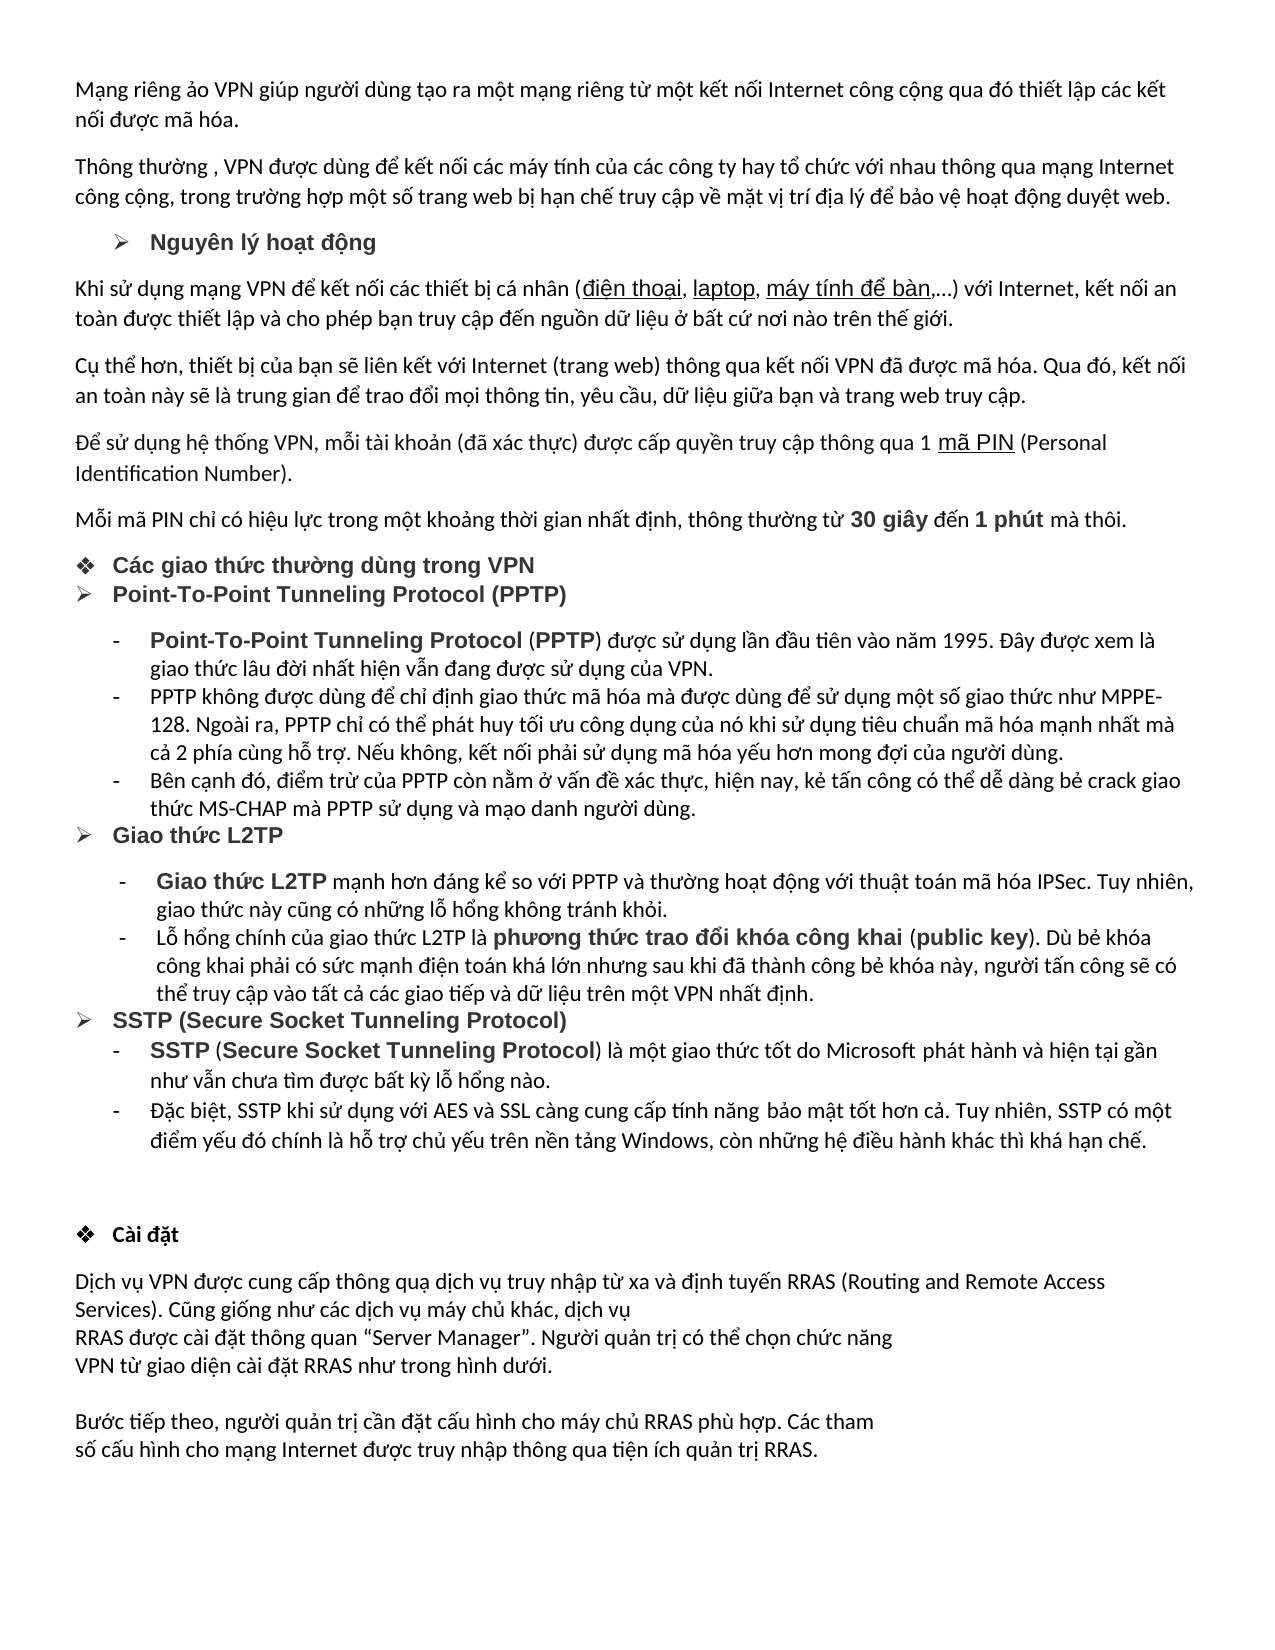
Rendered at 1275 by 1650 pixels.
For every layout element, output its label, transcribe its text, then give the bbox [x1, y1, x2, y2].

text Khi sử dụng mạng VPN để kết nối các thiết bị cá nhân (điện thoại, laptop, máy tính để bàn,…) với Internet, kết nối an toàn được thiết lập và cho phép bạn truy cập đến nguồn dữ liệu ở bất cứ nơi nào trên thế giới. [75, 274, 1200, 332]
list PPTP không được dùng để chỉ định giao thức mã hóa mà được dùng để sử dụng một số giao thức như MPPE-128. Ngoài ra, PPTP chỉ có thể phát huy tối ưu công dụng của nó khi sử dụng tiêu chuẩn mã hóa mạnh nhất mà cả 2 phía cùng hỗ trợ. Nếu không, kết nối phải sử dụng mã hóa yếu hơn mong đợi của người dùng. [112, 682, 1200, 766]
list Bên cạnh đó, điểm trừ của PPTP còn nằm ở vấn đề xác thực, hiện nay, kẻ tấn công có thể dễ dàng bẻ crack giao thức MS-CHAP mà PPTP sử dụng và mạo danh người dùng. [112, 766, 1200, 822]
list SSTP (Secure Socket Tunneling Protocol) là một giao thức tốt do Microsoft phát hành và hiện tại gần như vẫn chưa tìm được bất kỳ lỗ hổng nào. [112, 1036, 1200, 1094]
text RRAS được cài đặt thông quan “Server Manager”. Người quản trị có thể chọn chức năng [75, 1323, 1200, 1351]
text Mạng riêng ảo VPN giúp người dùng tạo ra một mạng riêng từ một kết nối Internet công cộng qua đó thiết lập các kết nối được mã hóa. [75, 75, 1200, 133]
text Để sử dụng hệ thống VPN, mỗi tài khoản (đã xác thực) được cấp quyền truy cập thông qua 1 mã PIN (Personal Identification Number). [75, 428, 1200, 487]
text Bước tiếp theo, người quản trị cần đặt cấu hình cho máy chủ RRAS phù hợp. Các tham [75, 1407, 1200, 1435]
list SSTP (Secure Socket Tunneling Protocol) [75, 1007, 1200, 1034]
list Giao thức L2TP mạnh hơn đáng kể so với PPTP và thường hoạt động với thuật toán mã hóa IPSec. Tuy nhiên, giao thức này cũng có những lỗ hổng không tránh khỏi. [119, 867, 1200, 923]
text VPN từ giao diện cài đặt RRAS như trong hình dưới. [75, 1351, 1200, 1379]
list Nguyên lý hoạt động [112, 229, 1200, 256]
list Giao thức L2TP [75, 822, 1200, 848]
list Point-To-Point Tunneling Protocol (PPTP) được sử dụng lần đầu tiên vào năm 1995. Đây được xem là giao thức lâu đời nhất hiện vẫn đang được sử dụng của VPN. [112, 626, 1200, 682]
list Các giao thức thường dùng trong VPN [75, 552, 1200, 579]
list Point-To-Point Tunneling Protocol (PPTP) [75, 581, 1200, 607]
list Đặc biệt, SSTP khi sử dụng với AES và SSL càng cung cấp tính năng bảo mật tốt hơn cả. Tuy nhiên, SSTP có một điểm yếu đó chính là hỗ trợ chủ yếu trên nền tảng Windows, còn những hệ điều hành khác thì khá hạn chế. [112, 1096, 1200, 1154]
text Cụ thể hơn, thiết bị của bạn sẽ liên kết với Internet (trang web) thông qua kết nối VPN đã được mã hóa. Qua đó, kết nối an toàn này sẽ là trung gian để trao đổi mọi thông tin, yêu cầu, dữ liệu giữa bạn và trang web truy cập. [75, 351, 1200, 409]
list Cài đặt [75, 1220, 1200, 1248]
list Lỗ hổng chính của giao thức L2TP là phương thức trao đổi khóa công khai (public key). Dù bẻ khóa công khai phải có sức mạnh điện toán khá lớn nhưng sau khi đã thành công bẻ khóa này, người tấn công sẽ có thể truy cập vào tất cả các giao tiếp và dữ liệu trên một VPN nhất định. [119, 923, 1200, 1007]
text Mỗi mã PIN chỉ có hiệu lực trong một khoảng thời gian nhất định, thông thường từ 30 giây đến 1 phút mà thôi. [75, 506, 1200, 533]
text Thông thường , VPN được dùng để kết nối các máy tính của các công ty hay tổ chức với nhau thông qua mạng Internet công cộng, trong trường hợp một số trang web bị hạn chế truy cập về mặt vị trí địa lý để bảo vệ hoạt động duyệt web. [75, 152, 1200, 210]
text số cấu hình cho mạng Internet được truy nhập thông qua tiện ích quản trị RRAS. [75, 1435, 1200, 1463]
text Dịch vụ VPN được cung cấp thông quạ dịch vụ truy nhập từ xa và định tuyến RRAS (Routing and Remote Access Services). Cũng giống như các dịch vụ máy chủ khác, dịch vụ [75, 1267, 1200, 1323]
